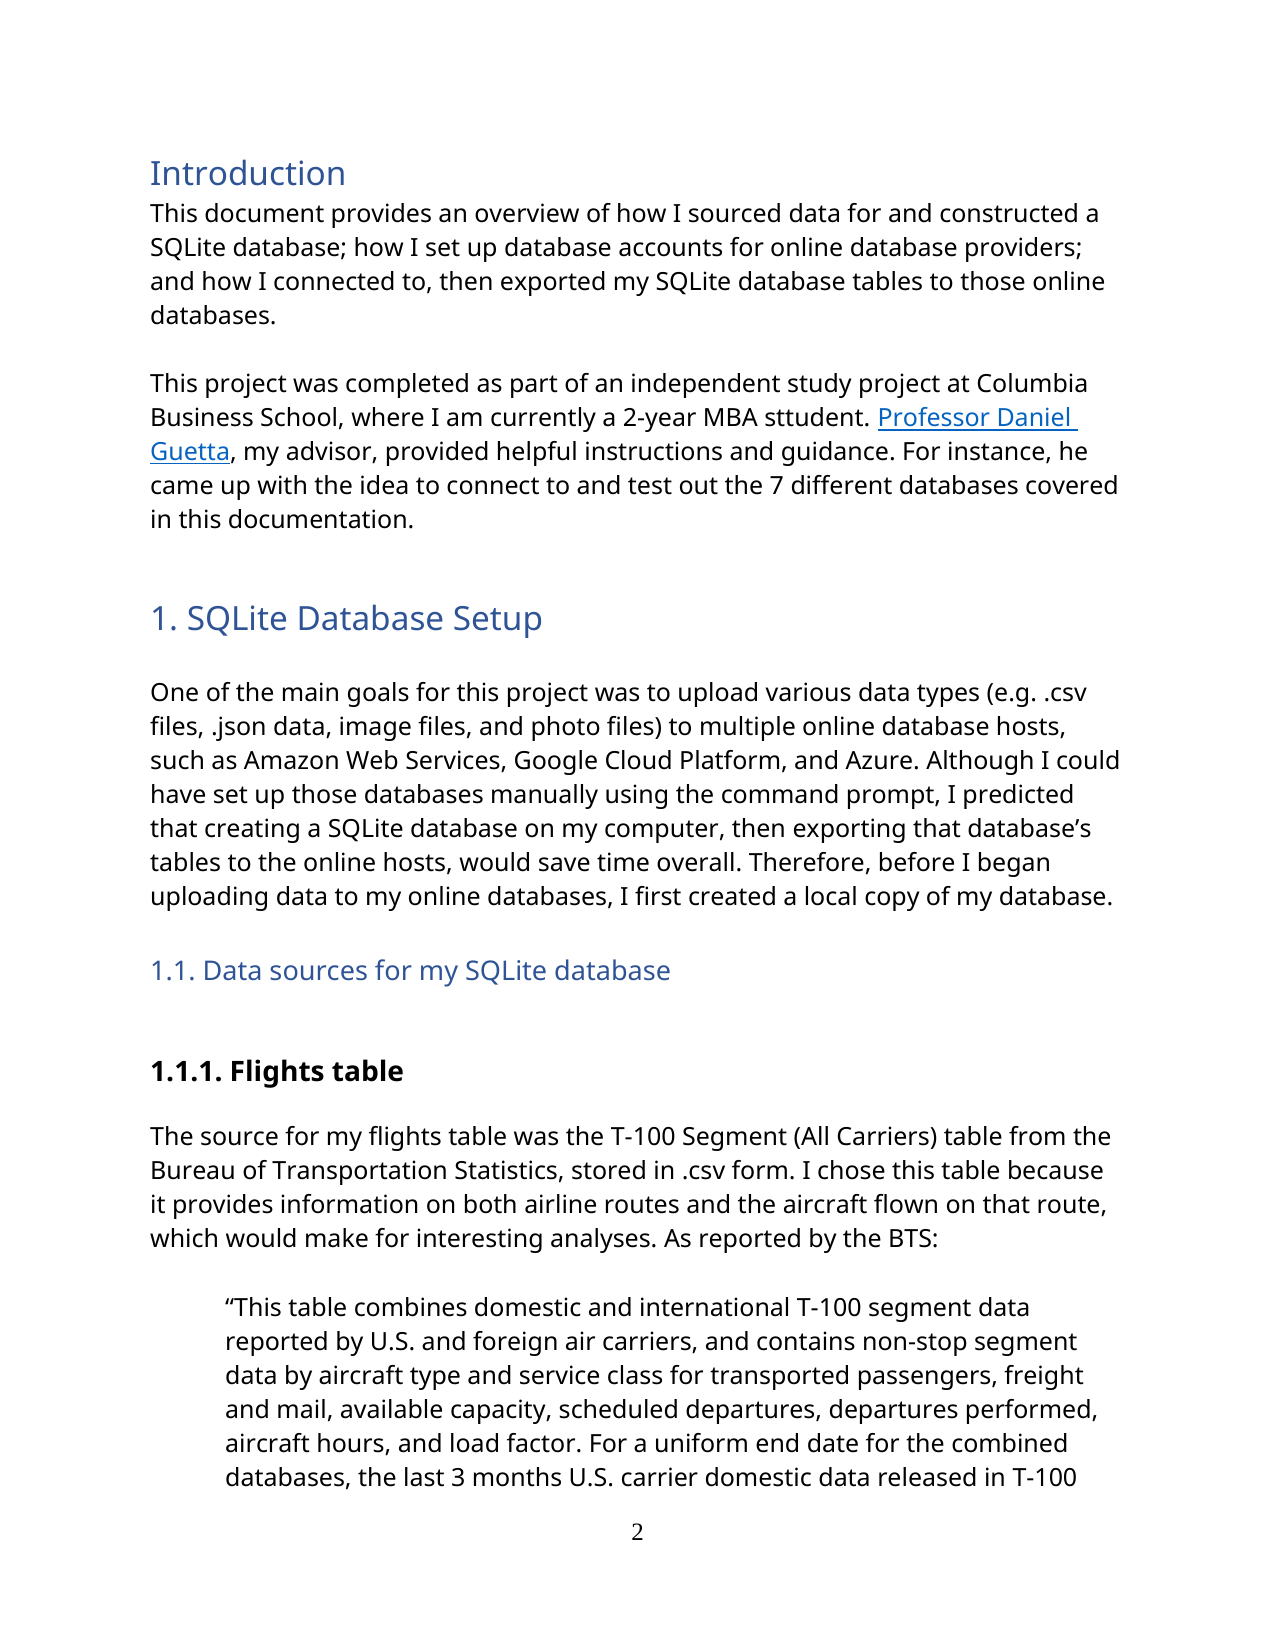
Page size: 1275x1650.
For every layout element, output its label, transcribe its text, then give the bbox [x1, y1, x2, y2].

text One of the main goals for this project was to upload various data types (e.g. .csv files, .json data, image files, and photo files) to multiple online database hosts, such as Amazon Web Services, Google Cloud Platform, and Azure. Although I could have set up those databases manually using the command prompt, I predicted that creating a SQLite database on my computer, then exporting that database’s tables to the online hosts, would save time overall. Therefore, before I began uploading data to my online databases, I first created a local copy of my database. [150, 674, 1125, 913]
subtitle 1.1. Data sources for my SQLite database [150, 951, 1125, 988]
subtitle 1.1.1. Flights table [150, 1051, 1125, 1090]
text The source for my flights table was the T-100 Segment (All Carriers) table from the Bureau of Transportation Statistics, stored in .csv form. I chose this table because it provides information on both airline routes and the aircraft flown on that route, which would make for interesting analyses. As reported by the BTS: [150, 1119, 1125, 1255]
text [225, 1289, 1125, 1493]
text This project was completed as part of an independent study project at Columbia Business School, where I am currently a 2-year MBA sttudent. Professor Daniel Guetta, my advisor, provided helpful instructions and guidance. For instance, he came up with the idea to connect to and test out the 7 different databases covered in this documentation. [150, 366, 1125, 536]
subtitle 1. SQLite Database Setup [150, 595, 1125, 641]
subtitle Introduction [150, 150, 1125, 195]
text This document provides an overview of how I sourced data for and constructed a SQLite database; how I set up database accounts for online database providers; and how I connected to, then exported my SQLite database tables to those online databases. [150, 195, 1125, 332]
